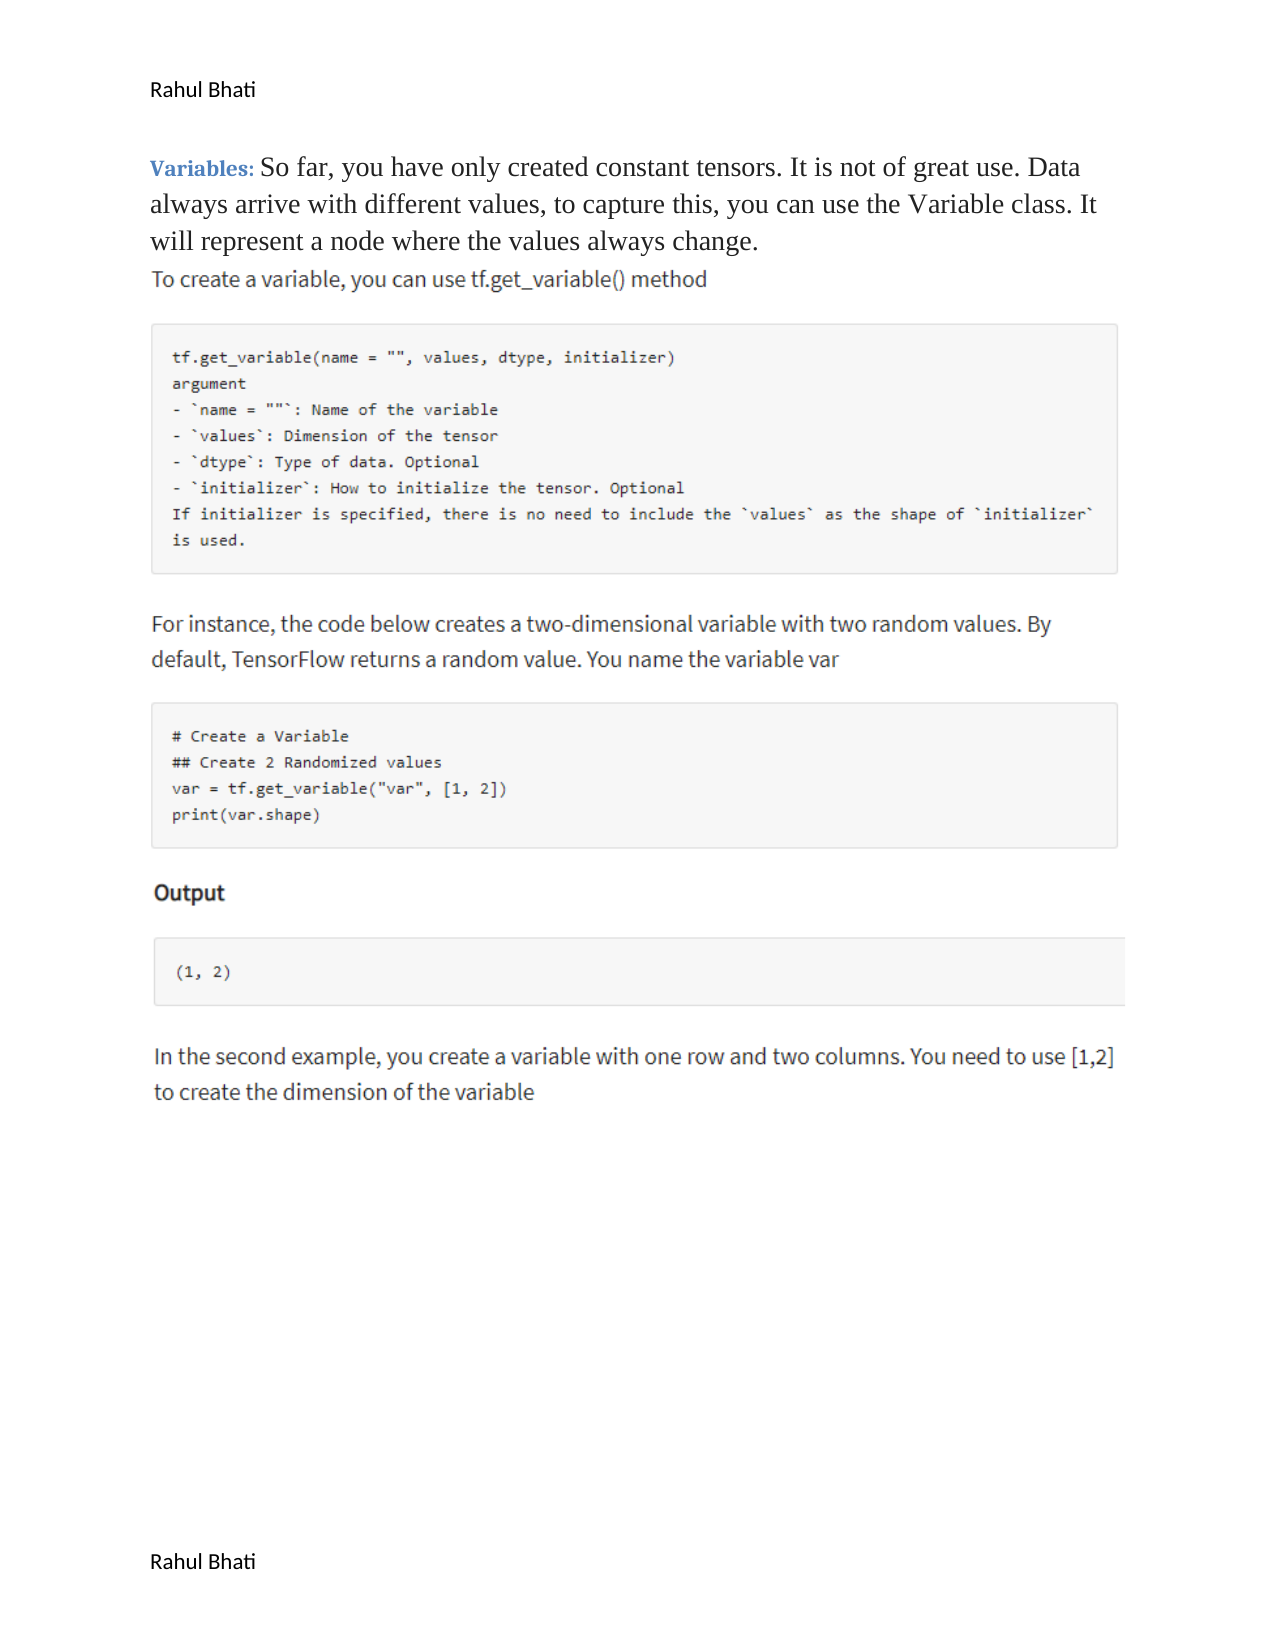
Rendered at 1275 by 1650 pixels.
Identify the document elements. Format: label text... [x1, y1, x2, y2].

subtitle Variables: So far, you have only created constant tensors. It is not of great use. Data always arrive with different values, to capture this, you can use the Variable class. It will represent a node where the values always change. [150, 150, 1125, 257]
picture [150, 878, 1125, 1112]
picture [150, 261, 1125, 854]
